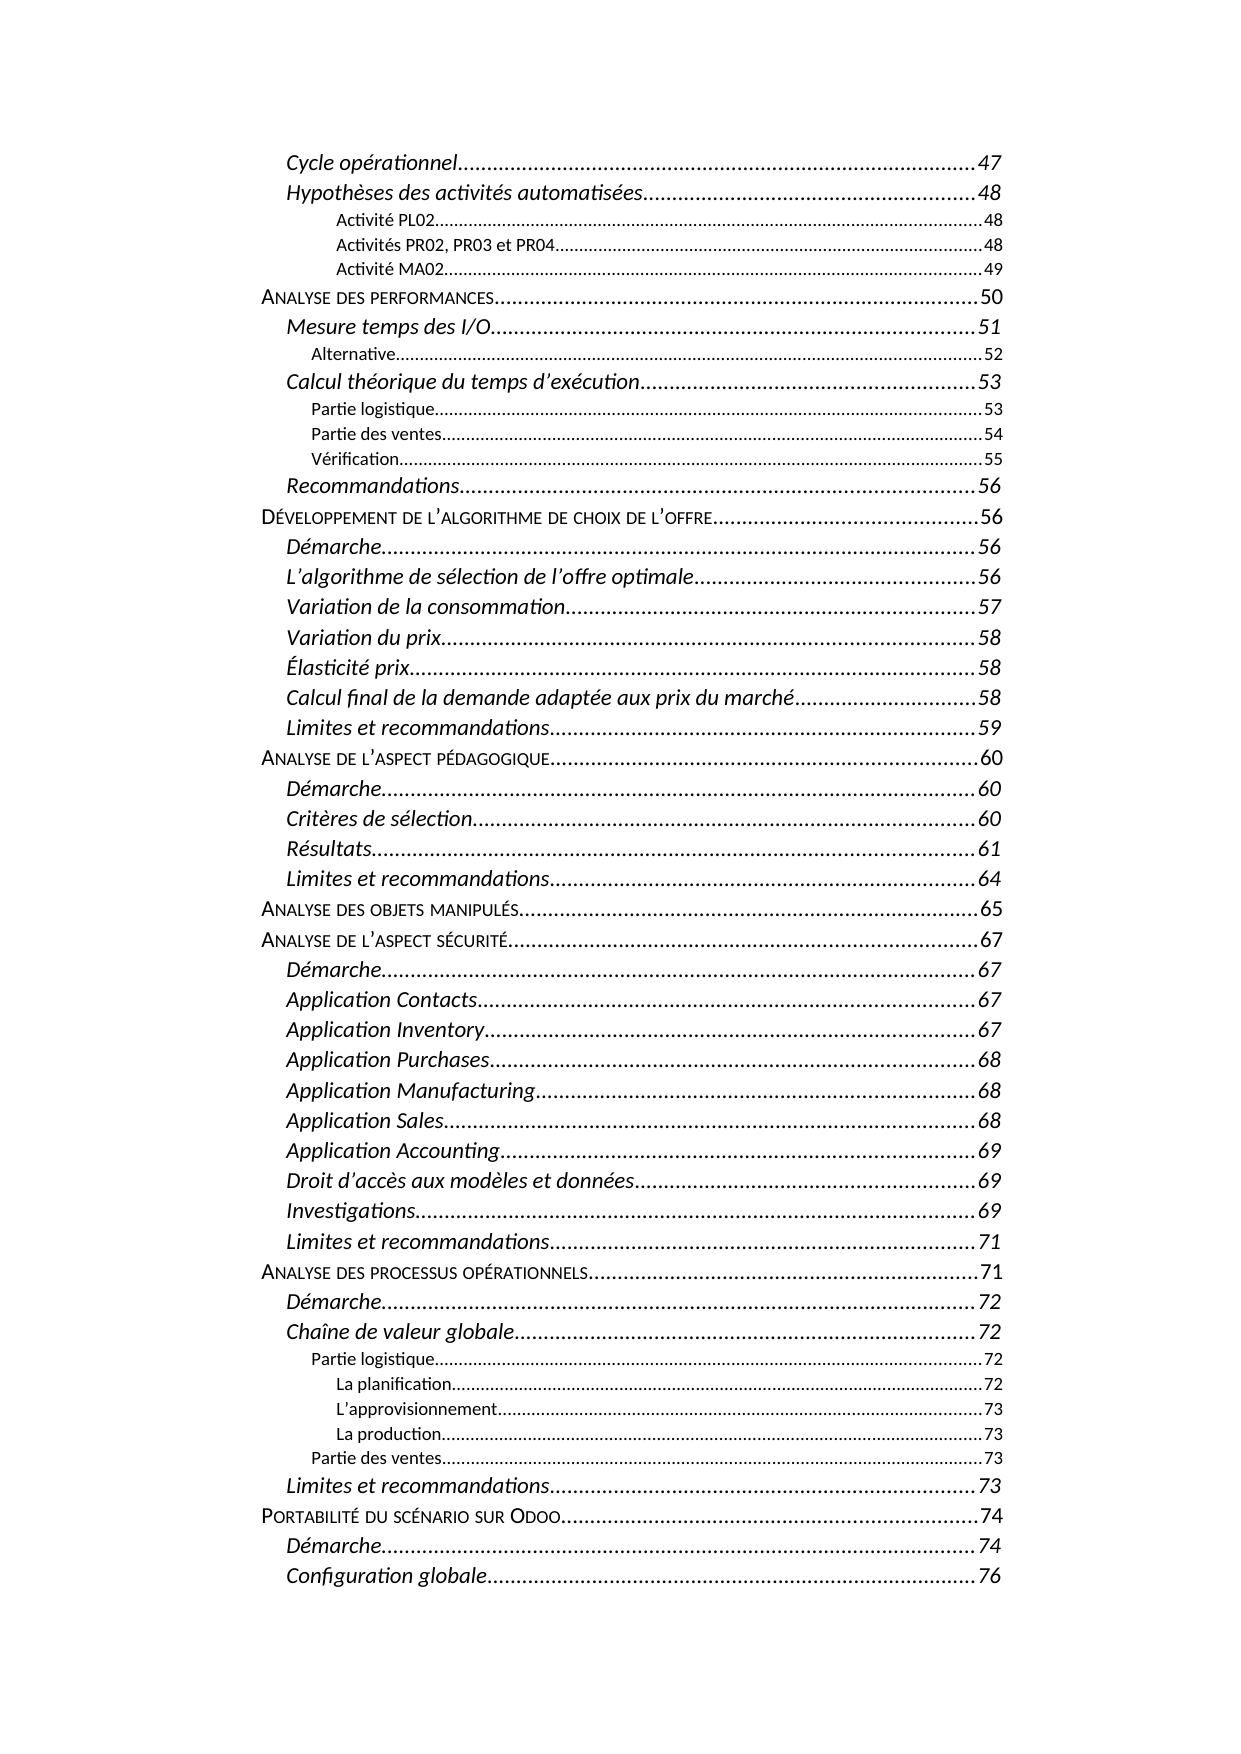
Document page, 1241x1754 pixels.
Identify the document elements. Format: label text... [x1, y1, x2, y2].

text La production 73 [336, 1422, 1004, 1444]
text L’algorithme de sélection de l’offre optimale 56 [286, 562, 1004, 590]
text Portabilité du scénario sur Odoo 74 [261, 1501, 1004, 1529]
text Application Inventory 67 [286, 1015, 1004, 1043]
text Démarche 74 [286, 1531, 1004, 1559]
text Application Manufacturing 68 [286, 1076, 1004, 1104]
text Variation de la consommation 57 [286, 592, 1004, 620]
text Alternative 52 [311, 343, 1004, 366]
text Partie des ventes 54 [311, 422, 1004, 445]
text Critères de sélection 60 [286, 804, 1004, 832]
text Recommandations 56 [286, 472, 1004, 499]
text Calcul final de la demande adaptée aux prix du marché 58 [286, 683, 1004, 711]
text Analyse des performances 50 [261, 282, 1004, 310]
text Analyse des objets manipulés 65 [261, 894, 1004, 922]
text Démarche 67 [286, 955, 1004, 983]
text Calcul théorique du temps d’exécution 53 [286, 367, 1004, 395]
text Élasticité prix 58 [286, 653, 1004, 681]
text Partie logistique 72 [311, 1348, 1004, 1371]
text Configuration globale 76 [286, 1562, 1004, 1590]
text Analyse de l’aspect sécurité 67 [261, 925, 1004, 953]
text Activité MA02 49 [336, 257, 1004, 280]
text Mesure temps des I/O 51 [286, 312, 1004, 340]
text Démarche 60 [286, 774, 1004, 802]
text Application Accounting 69 [286, 1136, 1004, 1164]
text Partie logistique 53 [311, 397, 1004, 420]
text Activités PR02, PR03 et PR04 48 [336, 233, 1004, 256]
text Analyse des processus opérationnels 71 [261, 1257, 1004, 1285]
text La planification 72 [336, 1372, 1004, 1395]
text Application Sales 68 [286, 1106, 1004, 1134]
text Résultats 61 [286, 834, 1004, 862]
text Limites et recommandations 59 [286, 713, 1004, 741]
text Application Contacts 67 [286, 985, 1004, 1013]
text Investigations 69 [286, 1197, 1004, 1224]
text Démarche 56 [286, 532, 1004, 560]
text Hypothèses des activités automatisées 48 [286, 178, 1004, 206]
text Démarche 72 [286, 1287, 1004, 1315]
text Développement de l’algorithme de choix de l’offre 56 [261, 502, 1004, 530]
text Variation du prix 58 [286, 623, 1004, 651]
text Droit d’accès aux modèles et données 69 [286, 1166, 1004, 1194]
text Chaîne de valeur globale 72 [286, 1317, 1004, 1345]
text Analyse de l’aspect pédagogique 60 [261, 743, 1004, 771]
text Limites et recommandations 73 [286, 1471, 1004, 1499]
text Activité PL02 48 [336, 208, 1004, 231]
text Partie des ventes 73 [311, 1446, 1004, 1469]
text Vérification 55 [311, 447, 1004, 470]
text Limites et recommandations 64 [286, 864, 1004, 892]
text L’approvisionnement 73 [336, 1397, 1004, 1420]
text Cycle opérationnel 47 [286, 148, 1004, 176]
text Limites et recommandations 71 [286, 1227, 1004, 1255]
text Application Purchases 68 [286, 1046, 1004, 1073]
